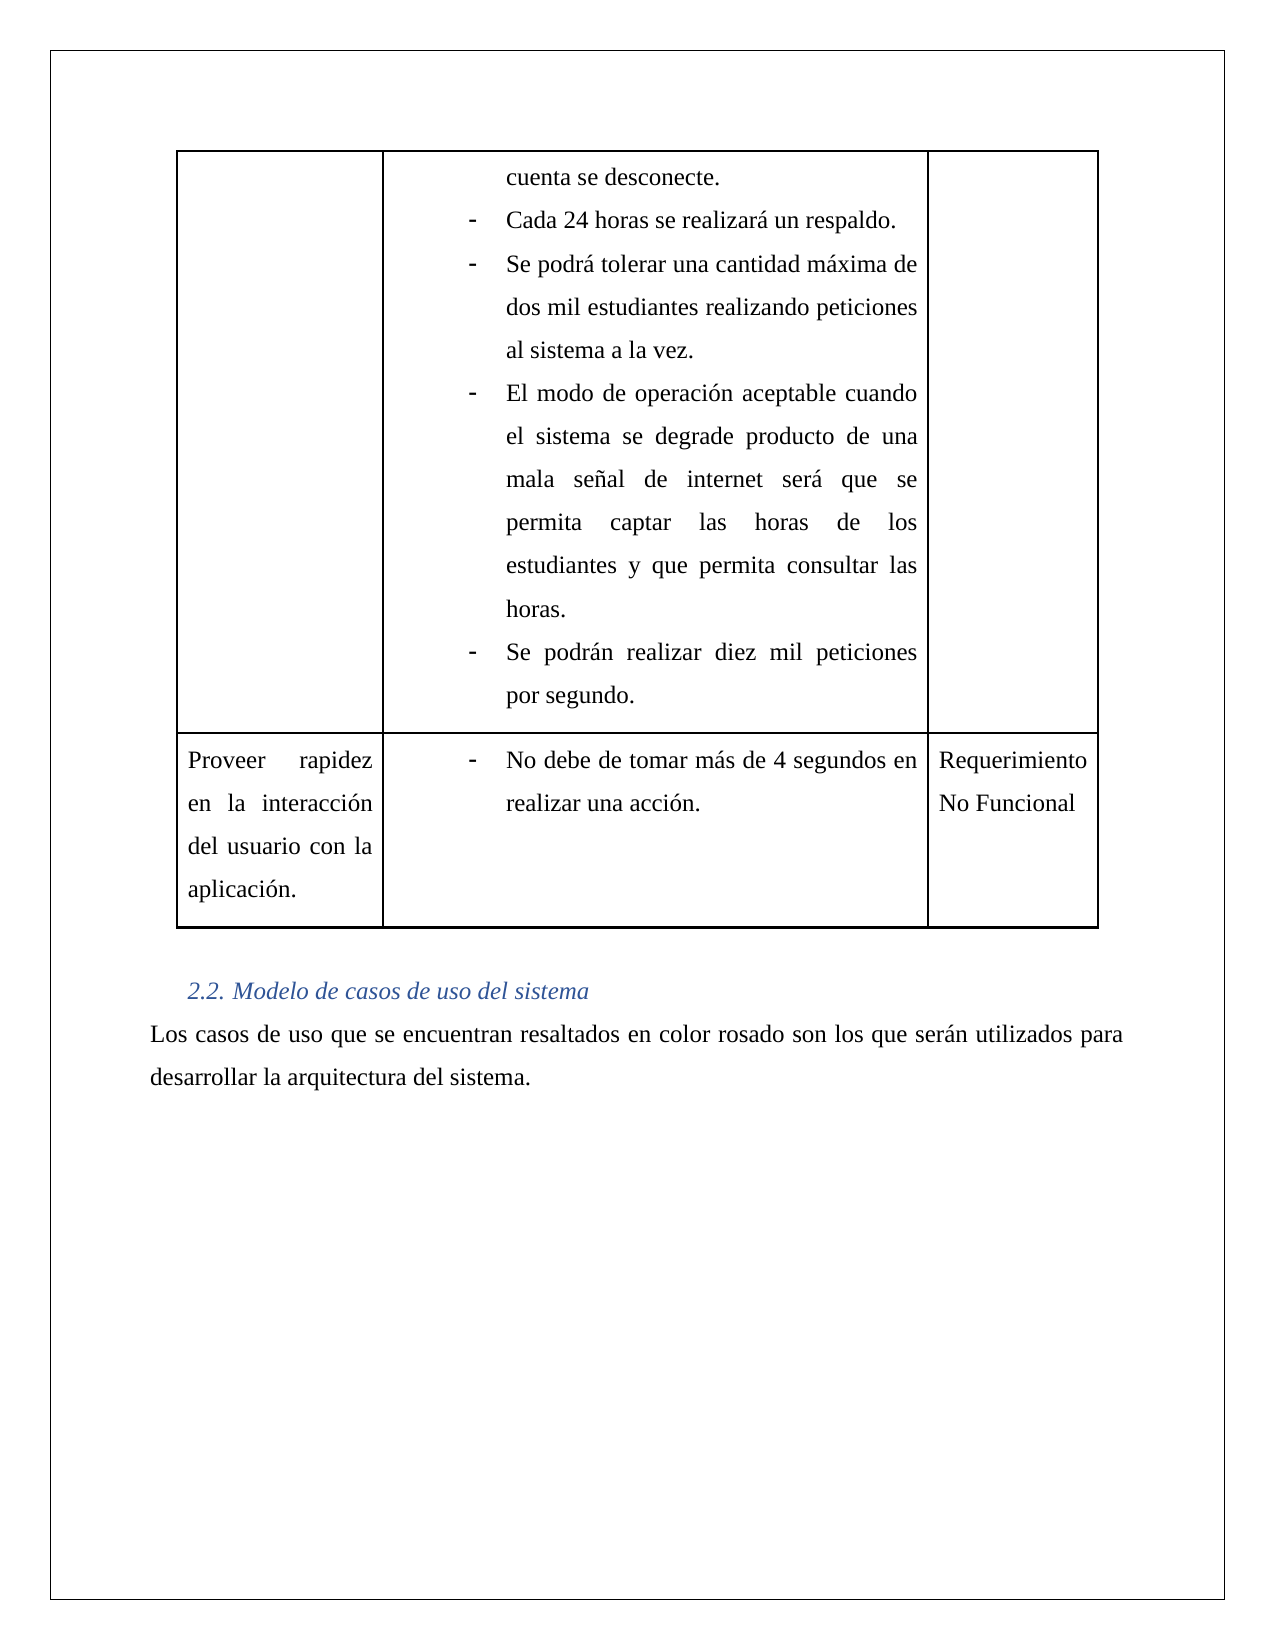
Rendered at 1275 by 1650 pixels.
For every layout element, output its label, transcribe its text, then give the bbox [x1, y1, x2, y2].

text Los casos de uso que se encuentran resaltados en color rosado son los que serán utilizados para desarrollar la arquitectura del sistema. [150, 1019, 1125, 1091]
table_cell Proveer rapidez en la interacción del usuario con la aplicación. [178, 734, 382, 926]
table_cell No debe de tomar más de 4 segundos en realizar una acción. [384, 734, 927, 926]
table_cell Requerimiento No Funcional [929, 734, 1097, 926]
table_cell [384, 152, 927, 732]
subtitle Modelo de casos de uso del sistema [187, 976, 1125, 1004]
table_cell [178, 152, 382, 732]
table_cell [929, 152, 1097, 732]
